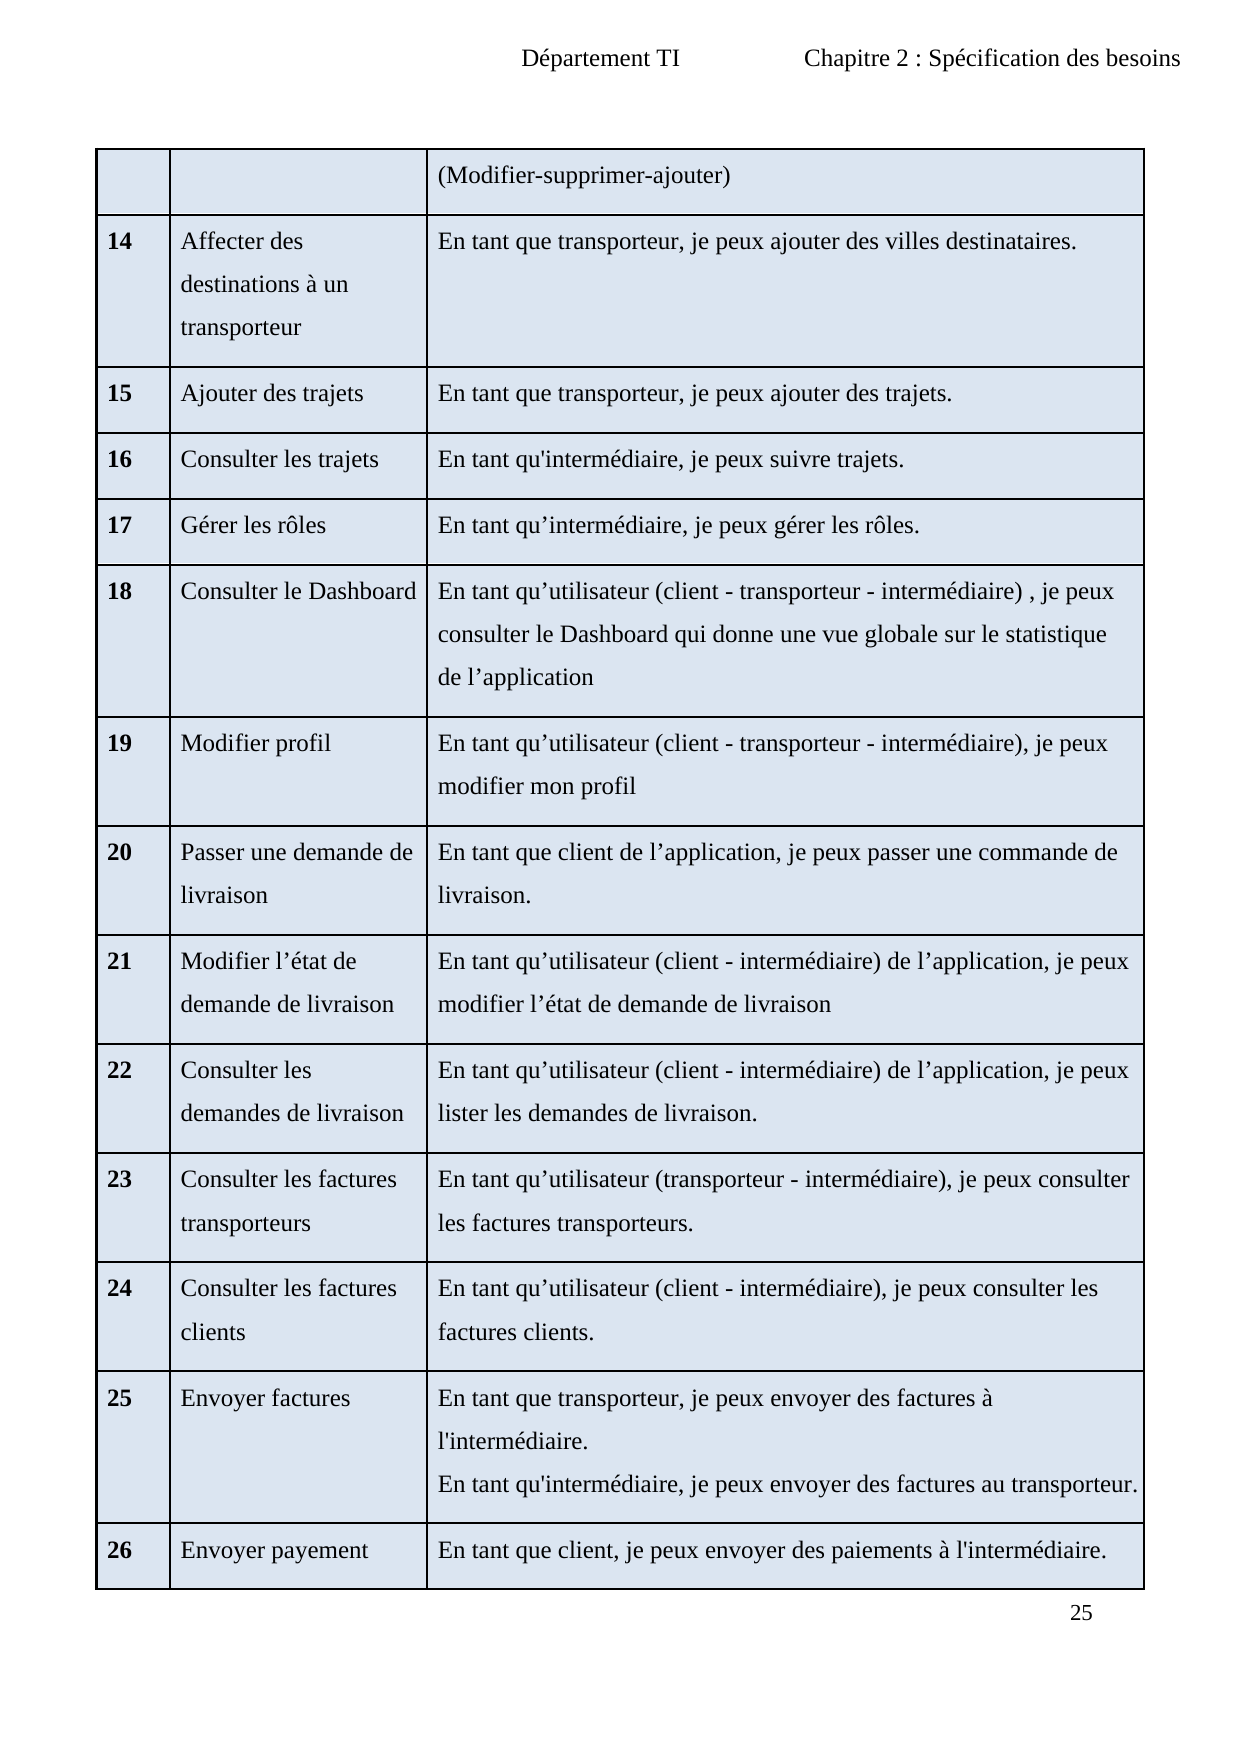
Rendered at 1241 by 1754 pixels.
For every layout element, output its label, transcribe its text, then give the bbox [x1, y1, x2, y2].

table_cell Envoyer payement [171, 1524, 426, 1588]
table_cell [171, 150, 426, 213]
table_cell En tant que client de l’application, je peux passer une commande de livraison. [428, 827, 1143, 934]
table_cell En tant que transporteur, je peux ajouter des villes destinataires. [428, 216, 1143, 366]
table_cell Consulter le Dashboard [171, 566, 426, 716]
table_cell Modifier l’état de demande de livraison [171, 936, 426, 1043]
table_cell 24 [98, 1263, 169, 1370]
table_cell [428, 150, 1143, 213]
table_cell En tant qu’utilisateur (client - transporteur - intermédiaire), je peux modifier mon profil [428, 718, 1143, 825]
table_cell En tant qu’utilisateur (client - intermédiaire) de l’application, je peux lister les demandes de livraison. [428, 1045, 1143, 1152]
table_cell En tant qu’intermédiaire, je peux gérer les rôles. [428, 500, 1143, 563]
table_cell En tant que transporteur, je peux envoyer des factures à l'intermédiaire. En tant qu'intermédiaire, je peux envoyer des factures au transporteur. [428, 1372, 1143, 1522]
table_cell Consulter les trajets [171, 434, 426, 498]
table_cell 16 [98, 434, 169, 498]
table_cell En tant qu’utilisateur (client - intermédiaire), je peux consulter les factures clients. [428, 1263, 1143, 1370]
table_cell 13 [98, 150, 169, 213]
table_cell Consulter les demandes de livraison [171, 1045, 426, 1152]
table_cell En tant qu’utilisateur (client - transporteur - intermédiaire) , je peux consulter le Dashboard qui donne une vue globale sur le statistique de l’application [428, 566, 1143, 716]
table_cell Affecter des destinations à un transporteur [171, 216, 426, 366]
table_cell 18 [98, 566, 169, 716]
table_cell 14 [98, 216, 169, 366]
table_cell 23 [98, 1154, 169, 1261]
table_cell 17 [98, 500, 169, 563]
table_cell Consulter les factures clients [171, 1263, 426, 1370]
table_cell 20 [98, 827, 169, 934]
table_cell Modifier profil [171, 718, 426, 825]
table_cell En tant qu'intermédiaire, je peux suivre trajets. [428, 434, 1143, 498]
table_cell 19 [98, 718, 169, 825]
table_cell Consulter les factures transporteurs [171, 1154, 426, 1261]
table_cell Ajouter des trajets [171, 368, 426, 432]
table_cell 21 [98, 936, 169, 1043]
table_cell Envoyer factures [171, 1372, 426, 1522]
table_cell 25 [98, 1372, 169, 1522]
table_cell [428, 1524, 1143, 1588]
table_cell Passer une demande de livraison [171, 827, 426, 934]
table_cell 22 [98, 1045, 169, 1152]
table_cell En tant qu’utilisateur (client - intermédiaire) de l’application, je peux modifier l’état de demande de livraison [428, 936, 1143, 1043]
table_cell Gérer les rôles [171, 500, 426, 563]
table_cell En tant qu’utilisateur (transporteur - intermédiaire), je peux consulter les factures transporteurs. [428, 1154, 1143, 1261]
table_cell En tant que transporteur, je peux ajouter des trajets. [428, 368, 1143, 432]
table_cell 15 [98, 368, 169, 432]
table_cell 26 [98, 1524, 169, 1588]
